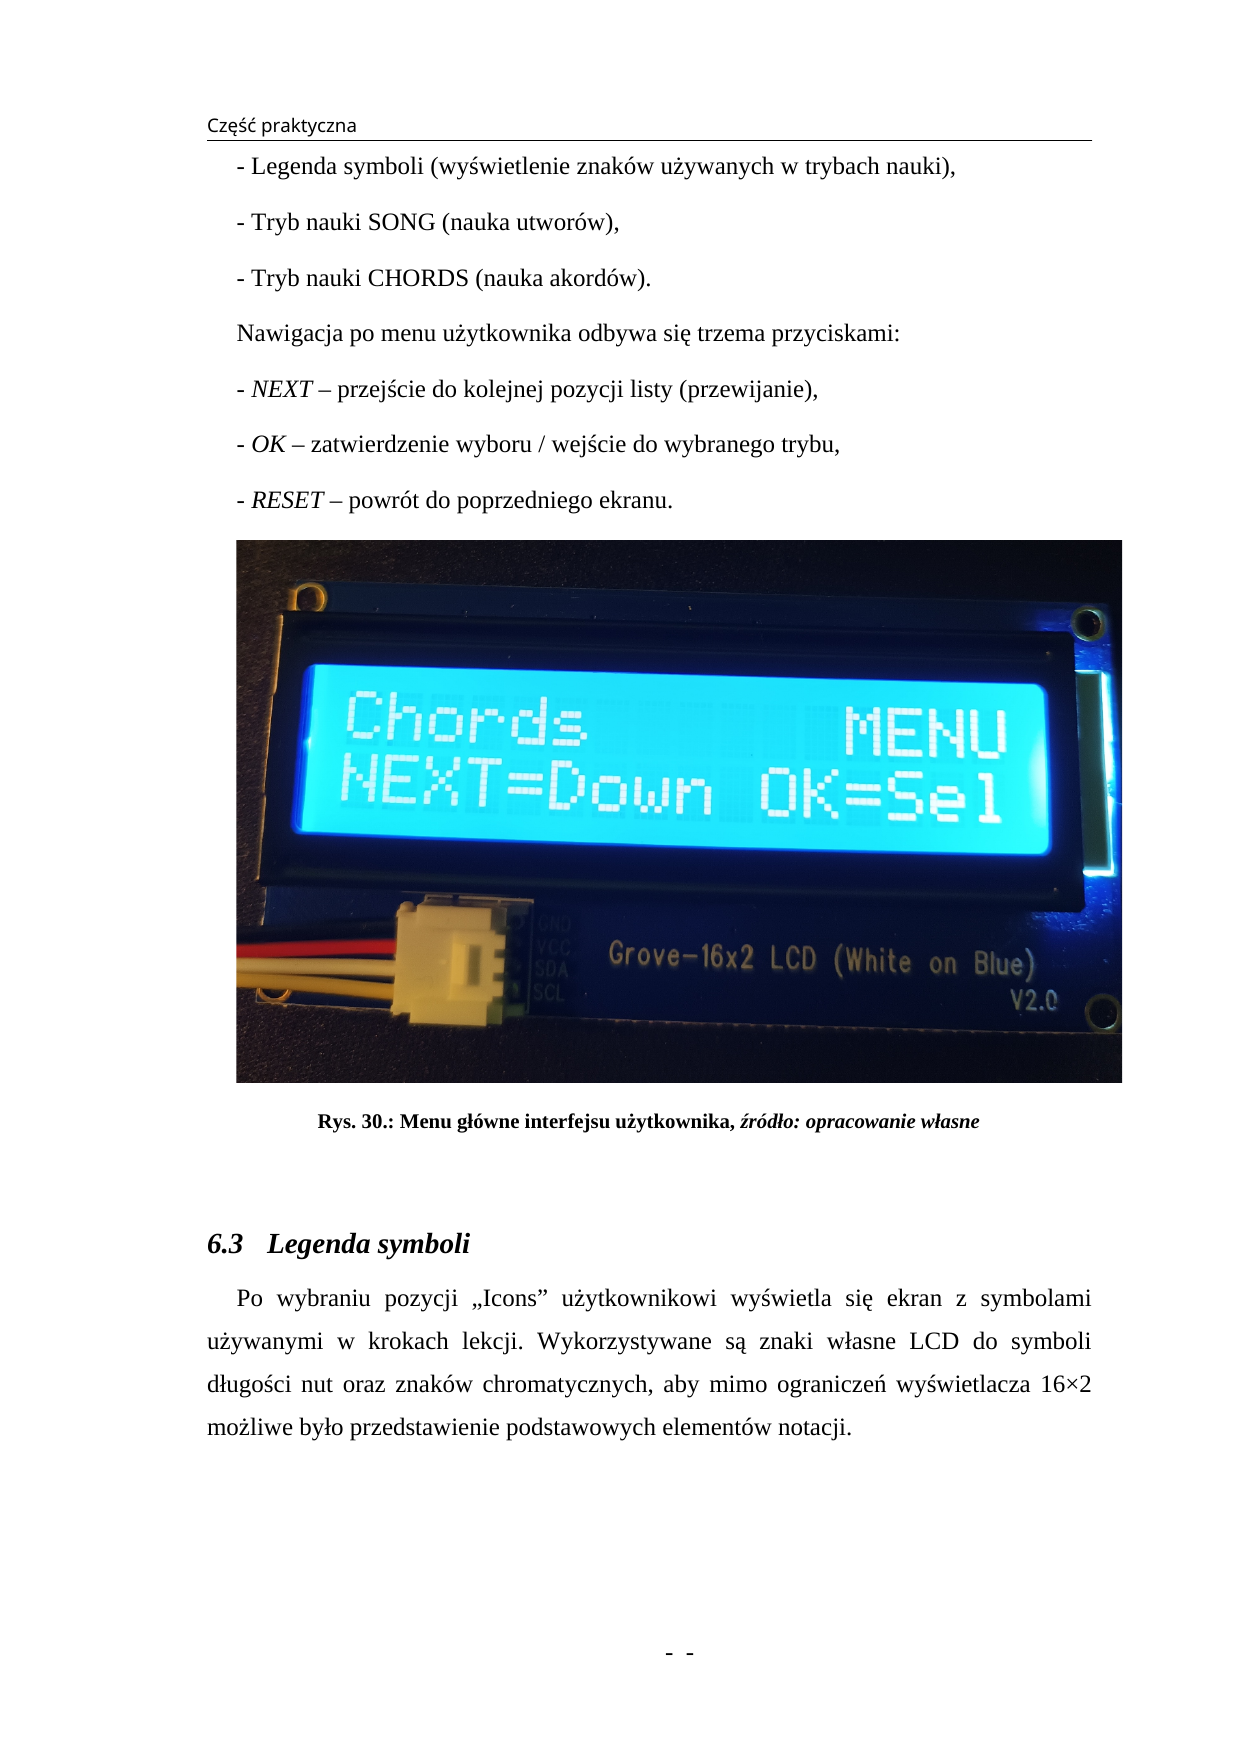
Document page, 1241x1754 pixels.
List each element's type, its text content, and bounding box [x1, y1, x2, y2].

text - NEXT – przejście do kolejnej pozycji listy (przewijanie), [207, 374, 1092, 403]
text - OK – zatwierdzenie wyboru / wejście do wybranego trybu, [207, 429, 1092, 458]
picture [236, 540, 1123, 1083]
text - Legenda symboli (wyświetlenie znaków używanych w trybach nauki), [207, 151, 1092, 180]
text - Tryb nauki SONG (nauka utworów), [207, 207, 1092, 236]
text - RESET – powrót do poprzedniego ekranu. [207, 485, 1092, 514]
text - Tryb nauki CHORDS (nauka akordów). [207, 263, 1092, 291]
text Po wybraniu pozycji „Icons” użytkownikowi wyświetla się ekran z symbolami używanymi w krokach lekcji. Wykorzystywane są znaki własne LCD do symboli długości nut oraz znaków chromatycznych, aby mimo ograniczeń wyświetlacza 16×2 możliwe było przedstawienie podstawowych elementów notacji. [207, 1283, 1092, 1441]
text Nawigacja po menu użytkownika odbywa się trzema przyciskami: [207, 318, 1092, 347]
subtitle Legenda symboli [207, 1226, 1092, 1259]
